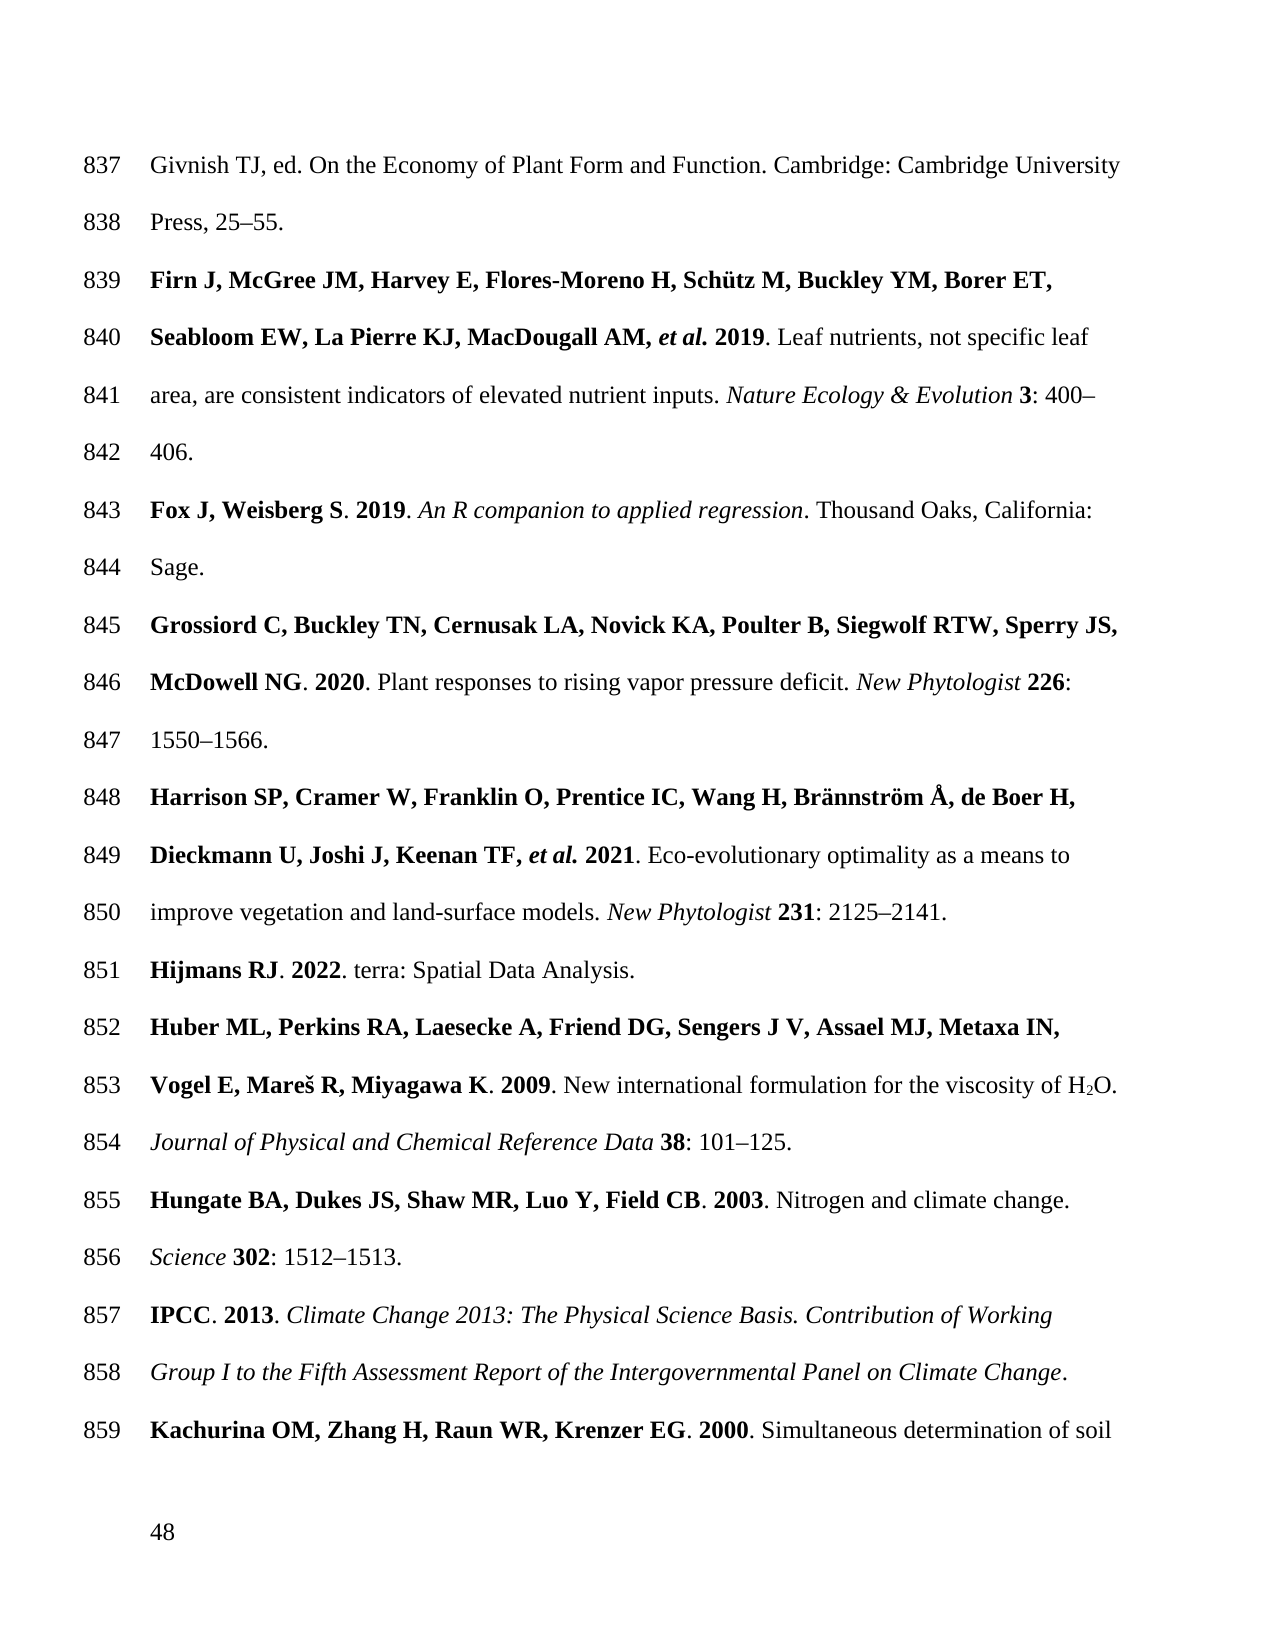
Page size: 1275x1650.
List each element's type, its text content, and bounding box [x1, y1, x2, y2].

text Fox J, Weisberg S. 2019. An R companion to applied regression. Thousand Oaks, California: Sage. [150, 495, 1125, 581]
text Harrison SP, Cramer W, Franklin O, Prentice IC, Wang H, Brännström Å, de Boer H, Dieckmann U, Joshi J, Keenan TF, et al. 2021. Eco-evolutionary optimality as a means to improve vegetation and land-surface models. New Phytologist 231: 2125–2141. [150, 782, 1125, 926]
text Hijmans RJ. 2022. terra: Spatial Data Analysis. [150, 955, 1125, 984]
text Huber ML, Perkins RA, Laesecke A, Friend DG, Sengers J V, Assael MJ, Metaxa IN, Vogel E, Mareš R, Miyagawa K. 2009. New international formulation for the viscosity of H2O. Journal of Physical and Chemical Reference Data 38: 101–125. [150, 1012, 1125, 1156]
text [150, 1415, 1125, 1444]
text Grossiord C, Buckley TN, Cernusak LA, Novick KA, Poulter B, Siegwolf RTW, Sperry JS, McDowell NG. 2020. Plant responses to rising vapor pressure deficit. New Phytologist 226: 1550–1566. [150, 610, 1125, 754]
text IPCC. 2013. Climate Change 2013: The Physical Science Basis. Contribution of Working Group I to the Fifth Assessment Report of the Intergovernmental Panel on Climate Change. [150, 1300, 1125, 1386]
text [150, 150, 1125, 236]
text Hungate BA, Dukes JS, Shaw MR, Luo Y, Field CB. 2003. Nitrogen and climate change. Science 302: 1512–1513. [150, 1185, 1125, 1271]
text Firn J, McGree JM, Harvey E, Flores-Moreno H, Schütz M, Buckley YM, Borer ET, Seabloom EW, La Pierre KJ, MacDougall AM, et al. 2019. Leaf nutrients, not specific leaf area, are consistent indicators of elevated nutrient inputs. Nature Ecology & Evolution 3: 400–406. [150, 265, 1125, 466]
